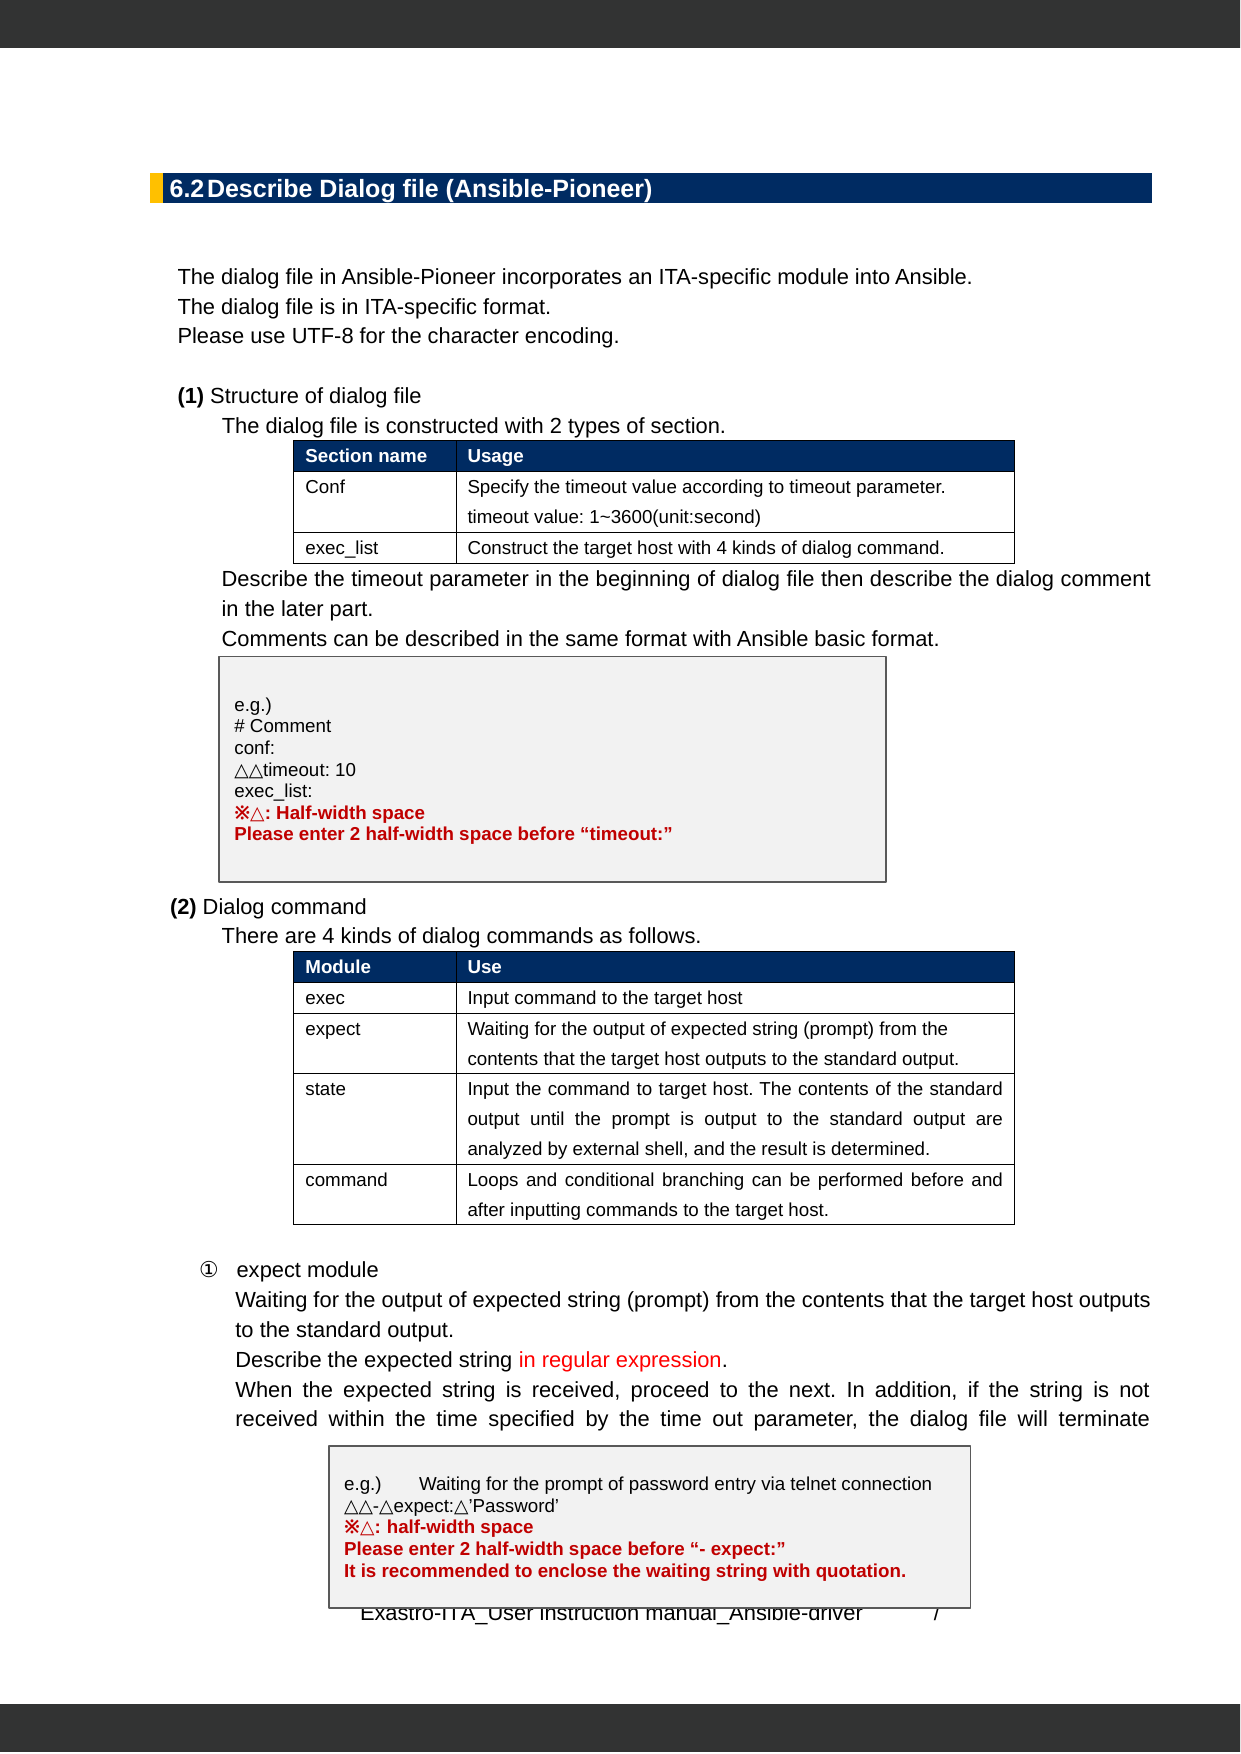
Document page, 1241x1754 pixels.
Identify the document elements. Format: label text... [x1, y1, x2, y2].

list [235, 1374, 1152, 1434]
table_header Module [294, 952, 456, 982]
text (2) Dialog command [148, 653, 1152, 921]
subtitle Describe Dialog file (Ansible-Pioneer) [163, 173, 1152, 203]
text Please use UTF-8 for the character encoding. [177, 321, 1152, 351]
text (1) Structure of dialog file [177, 381, 1152, 410]
table_cell Loops and conditional branching can be performed before and after inputting commands to the target host. [457, 1165, 1014, 1224]
picture [0, 0, 1241, 48]
table_cell Conf [294, 472, 456, 532]
table_header Usage [457, 441, 1014, 471]
table_cell exec [294, 983, 456, 1012]
table_cell state [294, 1074, 456, 1163]
list Describe the timeout parameter in the beginning of dialog file then describe the dialog comment in the later part. [221, 563, 1152, 623]
table_cell Specify the timeout value according to timeout parameter. timeout value: 1~3600(unit:second) [457, 472, 1014, 532]
table_cell exec_list [294, 533, 456, 562]
list Describe the expected string in regular expression. [235, 1344, 1152, 1374]
table_cell Construct the target host with 4 kinds of dialog command. [457, 533, 1014, 562]
list Comments can be described in the same format with Ansible basic format. [221, 623, 1152, 653]
list The dialog file is constructed with 2 types of section. [222, 410, 1152, 440]
table_header Use [457, 952, 1014, 982]
table_cell Input command to the target host [457, 983, 1014, 1012]
list expect module [199, 1255, 1152, 1285]
text The dialog file in Ansible-Pioneer incorporates an ITA-specific module into Ansible. [177, 261, 1152, 291]
picture [0, 1704, 1241, 1752]
table_cell command [294, 1165, 456, 1224]
table_cell Waiting for the output of expected string (prompt) from the contents that the target host outputs to the standard output. [457, 1014, 1014, 1073]
text The dialog file is in ITA-specific format. [177, 291, 1152, 321]
table_cell expect [294, 1014, 456, 1073]
list There are 4 kinds of dialog commands as follows. [221, 921, 1152, 951]
list Waiting for the output of expected string (prompt) from the contents that the target host outputs to the standard output. [235, 1285, 1152, 1344]
table_cell Input the command to target host. The contents of the standard output until the prompt is output to the standard output are analyzed by external shell, and the result is determined. [457, 1074, 1014, 1163]
table_header Section name [294, 441, 456, 471]
